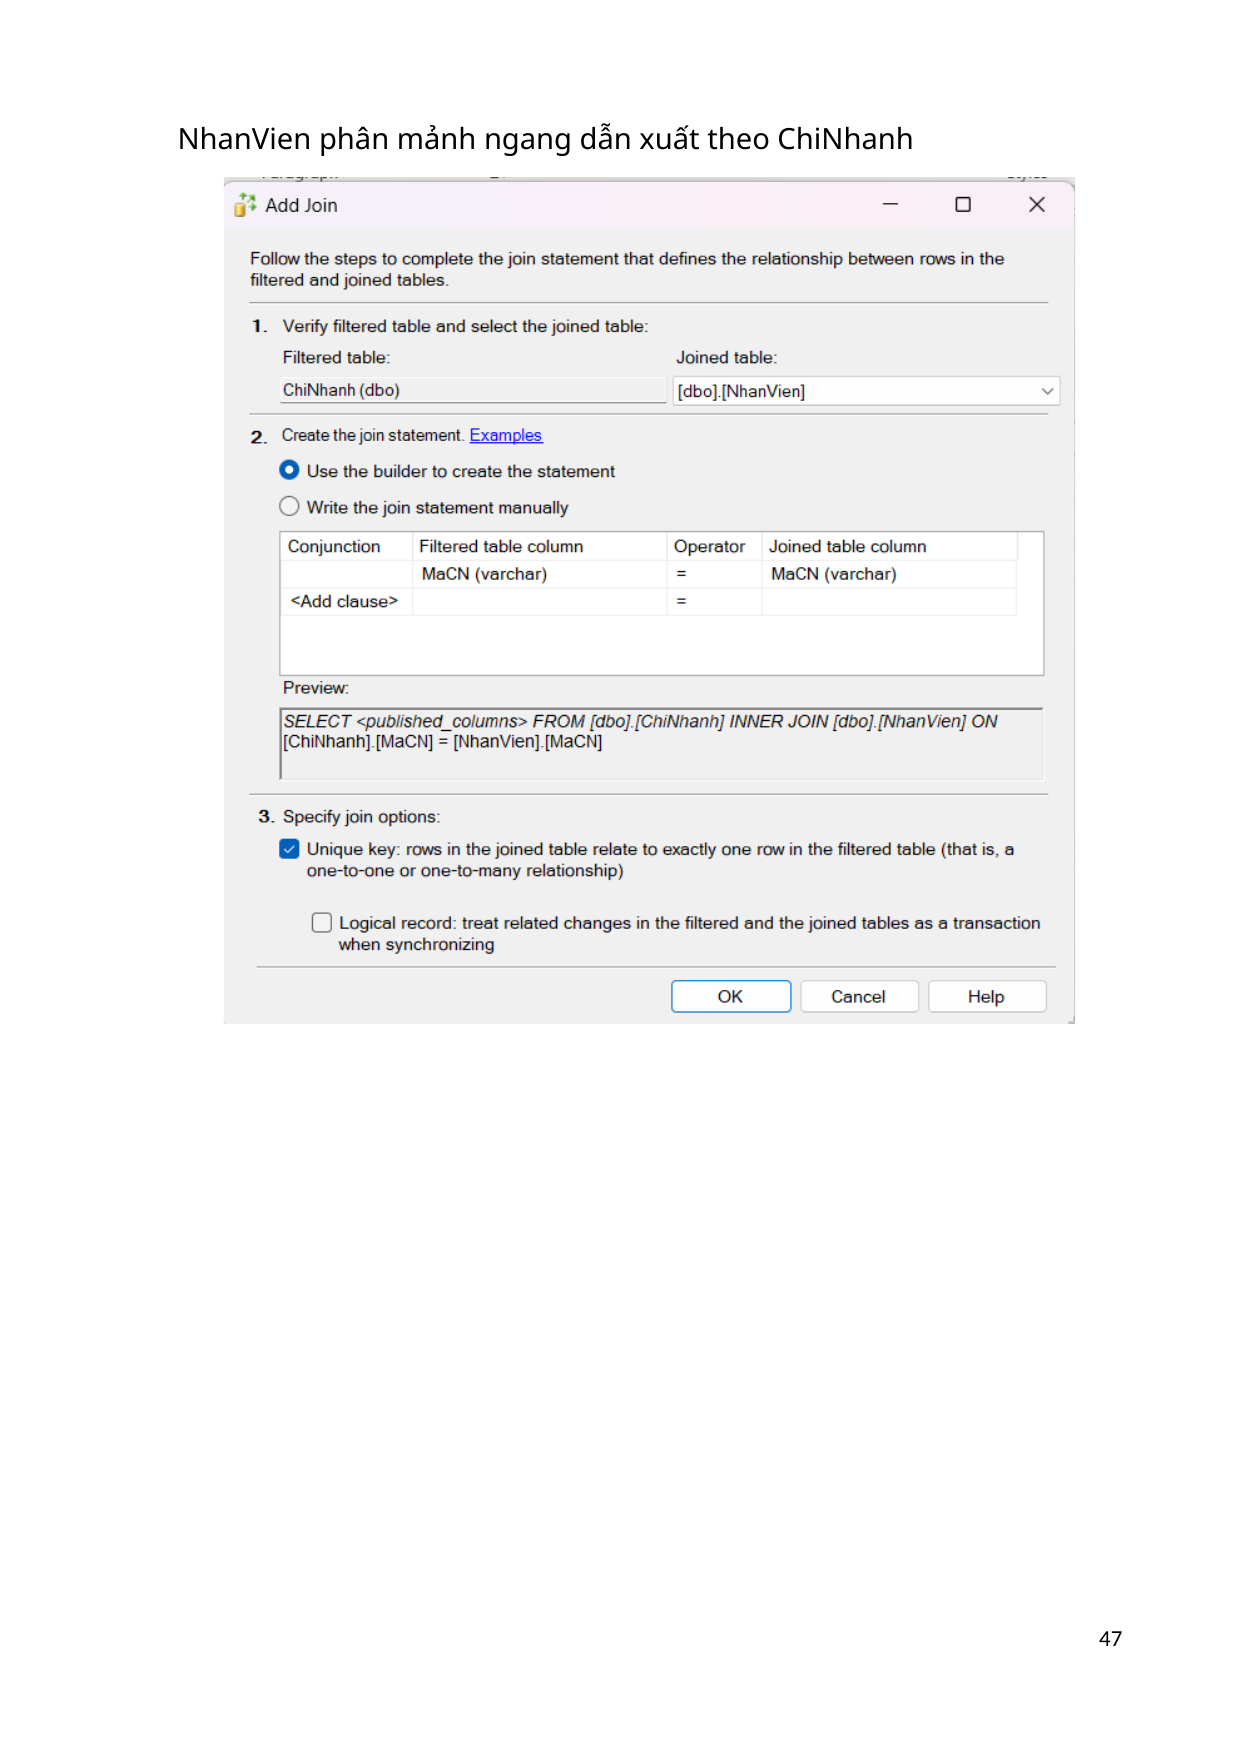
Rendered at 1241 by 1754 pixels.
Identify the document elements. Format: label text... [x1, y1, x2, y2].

picture [223, 177, 1076, 1024]
text NhanVien phân mảnh ngang dẫn xuất theo ChiNhanh [177, 118, 1122, 158]
